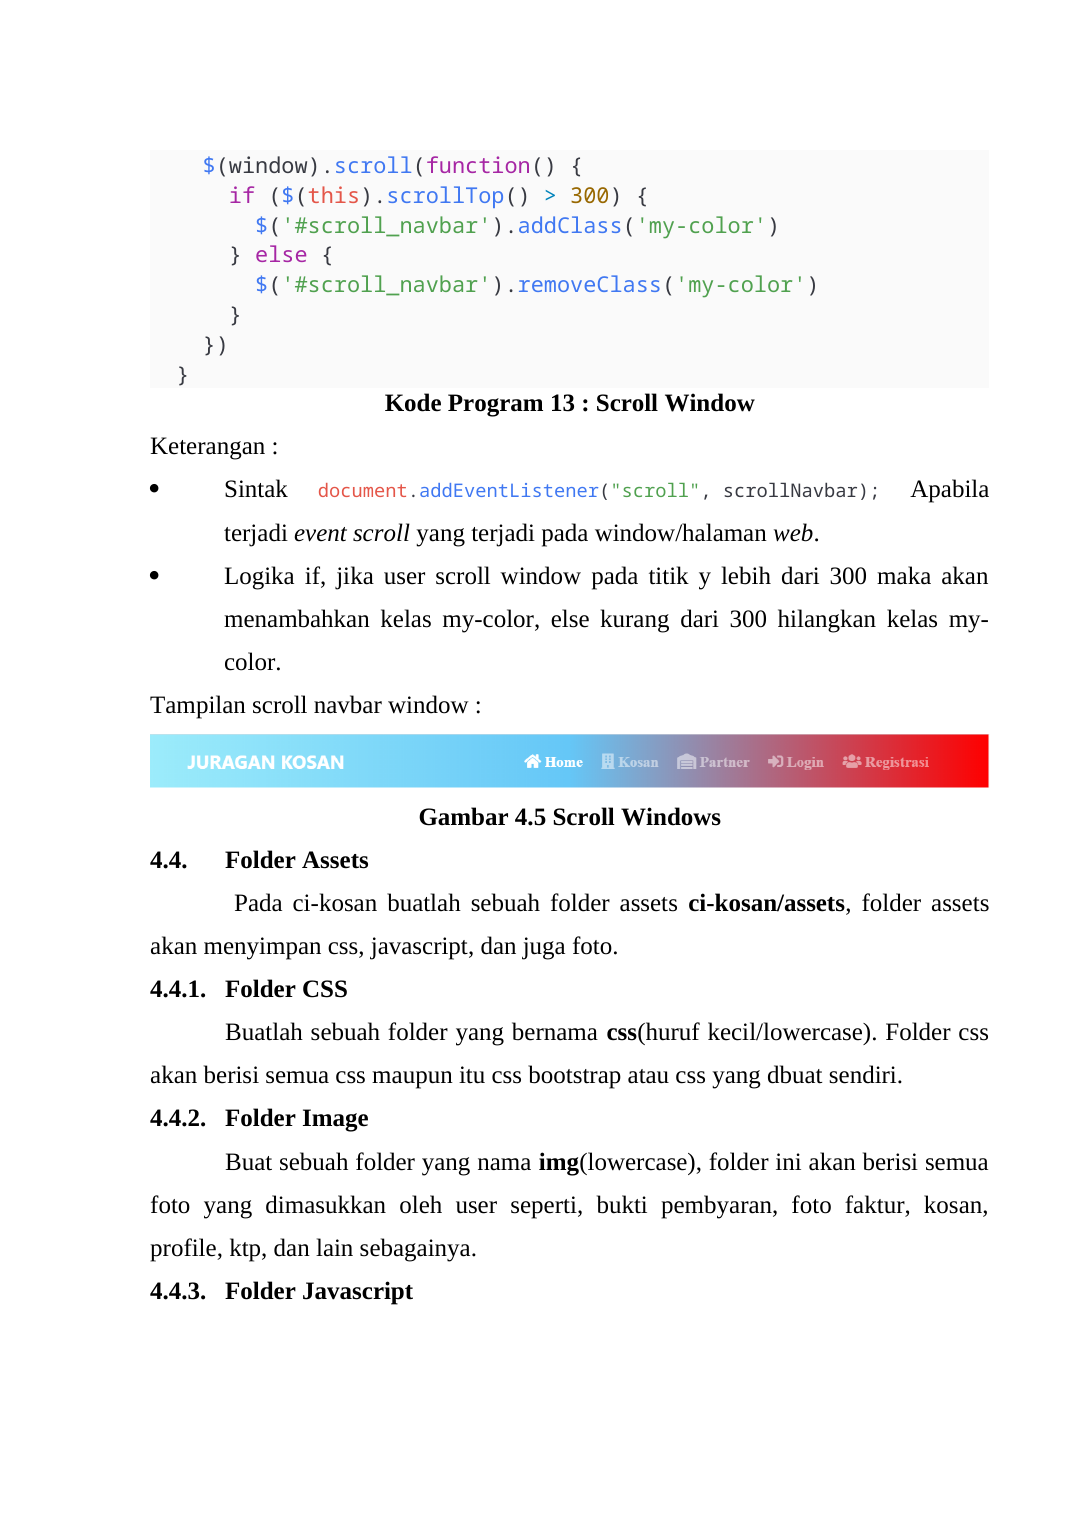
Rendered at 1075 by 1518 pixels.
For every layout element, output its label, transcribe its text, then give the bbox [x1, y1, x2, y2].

list Buatlah sebuah folder yang bernama css(huruf kecil/lowercase). Folder css akan berisi semua css maupun itu css bootstrap atau css yang dbuat sendiri. [150, 1017, 989, 1089]
text }) [150, 329, 989, 358]
text Gambar 4.5 Scroll Windows [150, 802, 989, 830]
text } [150, 299, 989, 329]
text $('#scroll_navbar').addClass('my-color') [150, 209, 989, 239]
text Folder CSS [150, 974, 989, 1003]
text Folder Image [150, 1103, 989, 1132]
list Logika if, jika user scroll window pada titik y lebih dari 300 maka akan menambahkan kelas my-color, else kurang dari 300 hilangkan kelas my-color. [150, 561, 989, 676]
list Sintak document.addEventListener("scroll", scrollNavbar); Apabila terjadi event scroll yang terjadi pada window/halaman web. [150, 474, 989, 546]
text Kode Program 13 : Scroll Window [150, 388, 989, 417]
picture [150, 733, 990, 788]
list Tampilan scroll navbar window : [150, 690, 989, 719]
text Folder Javascript [150, 1276, 989, 1305]
text Buat sebuah folder yang nama img(lowercase), folder ini akan berisi semua foto yang dimasukkan oleh user seperti, bukti pembyaran, foto faktur, kosan, profile, ktp, dan lain sebagainya. [150, 1147, 989, 1262]
text Folder Assets [150, 845, 989, 873]
text } else { [150, 239, 989, 269]
text } [150, 358, 989, 388]
text if ($(this).scrollTop() > 300) { [150, 180, 989, 209]
list Pada ci-kosan buatlah sebuah folder assets ci-kosan/assets, folder assets akan menyimpan css, javascript, dan juga foto. [150, 888, 989, 960]
text $('#scroll_navbar').removeClass('my-color') [150, 269, 989, 299]
text Keterangan : [150, 431, 989, 460]
text $(window).scroll(function() { [150, 150, 989, 180]
